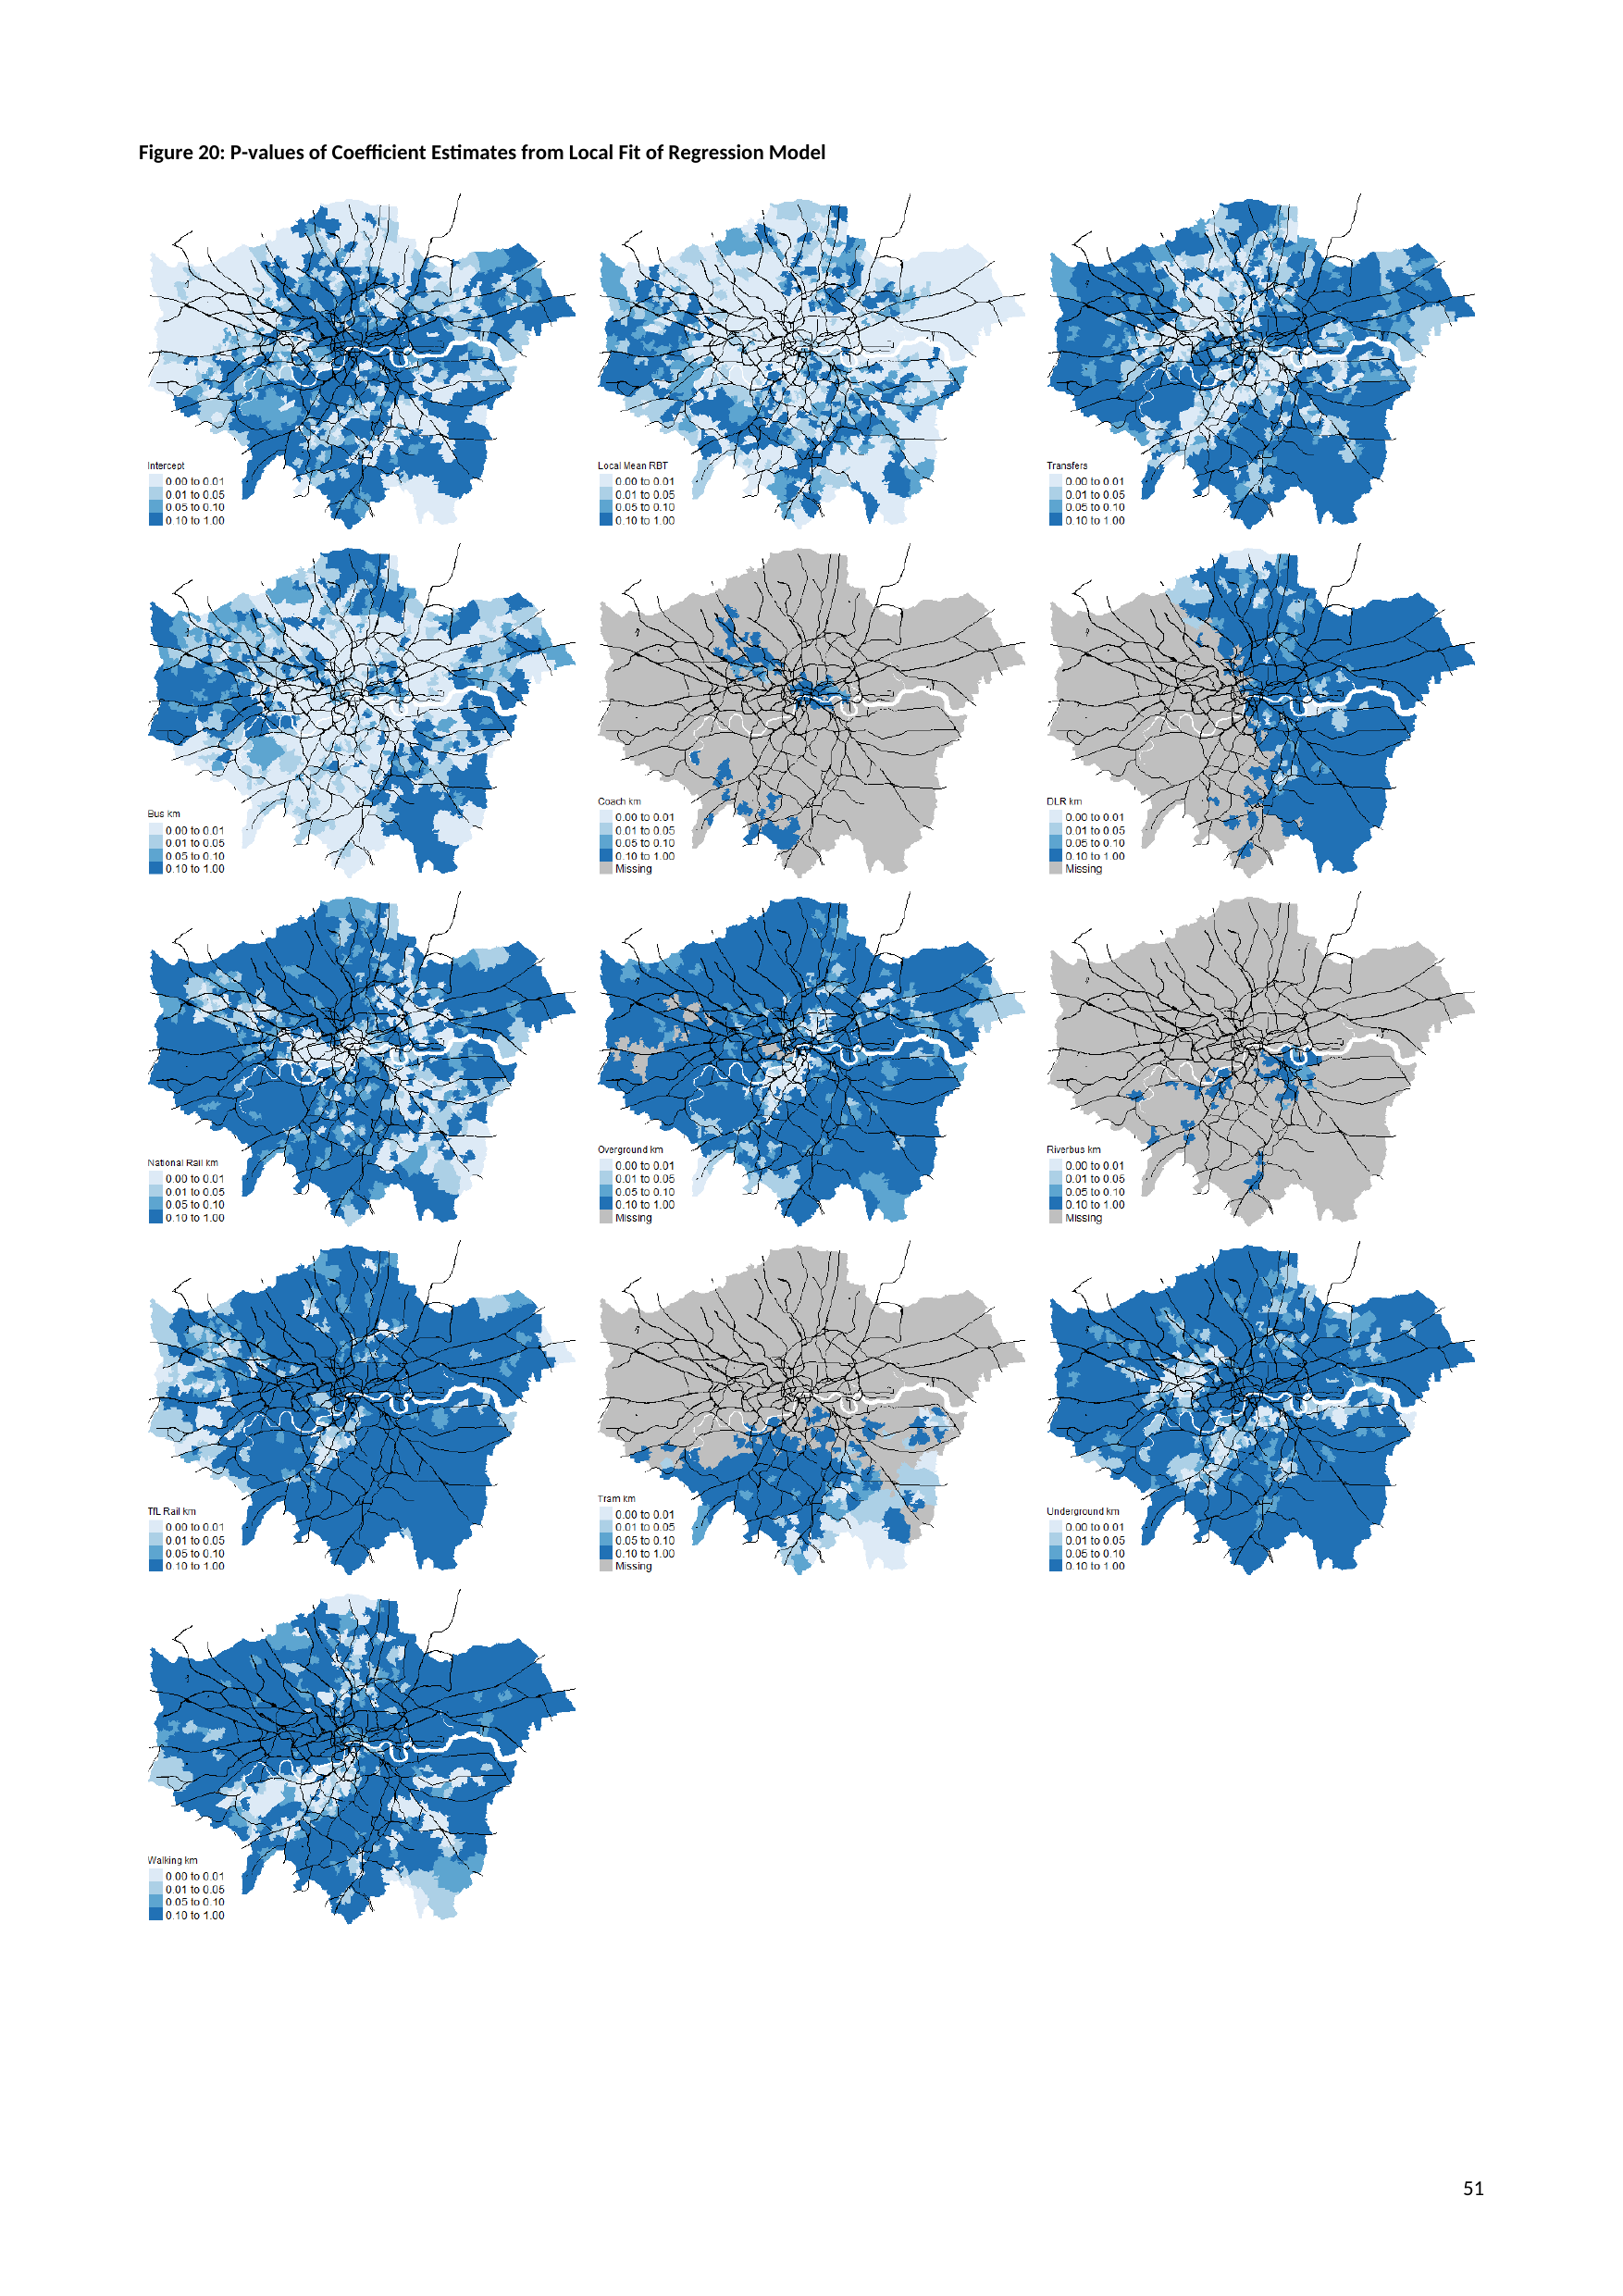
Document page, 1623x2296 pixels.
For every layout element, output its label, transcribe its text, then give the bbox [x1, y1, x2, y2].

text Figure 20: P-values of Coefficient Estimates from Local Fit of Regression Model [139, 139, 1484, 165]
picture [139, 165, 1484, 1959]
